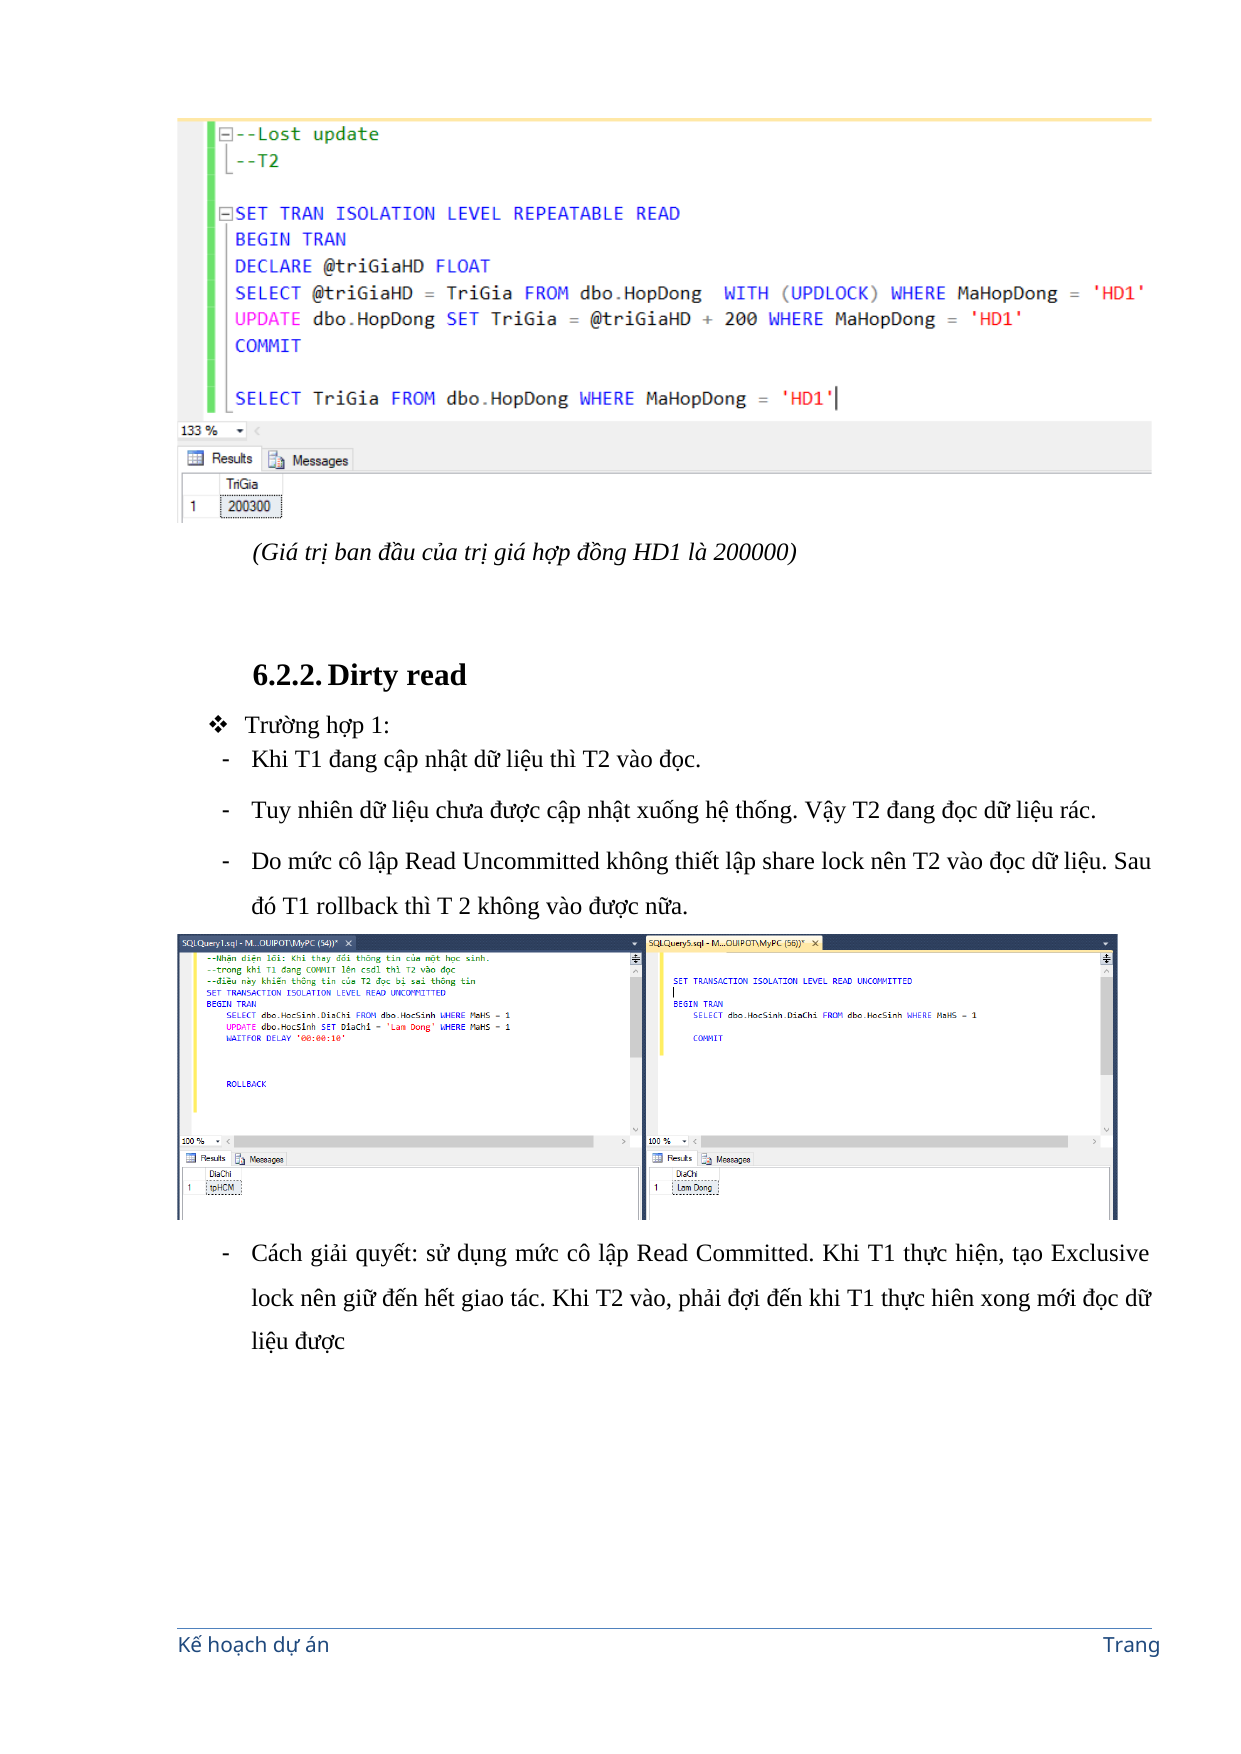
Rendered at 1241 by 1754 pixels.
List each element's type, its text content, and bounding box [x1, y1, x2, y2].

list Trường hợp 1: [207, 710, 1152, 739]
picture [177, 934, 1118, 1220]
list Khi T1 đang cập nhật dữ liệu thì T2 vào đọc. [222, 740, 1152, 774]
list (Giá trị ban đầu của trị giá hợp đồng HD1 là 200000) [252, 537, 1152, 566]
list Tuy nhiên dữ liệu chưa được cập nhật xuống hệ thống. Vậy T2 đang đọc dữ liệu rác. [222, 791, 1152, 826]
list Cách giải quyết: sử dụng mức cô lập Read Committed. Khi T1 thực hiện, tạo Exclusive lock nên giữ đến hết giao tác. Khi T2 vào, phải đợi đến khi T1 thực hiên xong mới đọc dữ liệu được [222, 1234, 1152, 1354]
picture [177, 118, 1152, 523]
list Dirty read [252, 656, 1152, 692]
list Do mức cô lập Read Uncommitted không thiết lập share lock nên T2 vào đọc dữ liệu. Sau đó T1 rollback thì T 2 không vào được nữa. [222, 842, 1152, 920]
